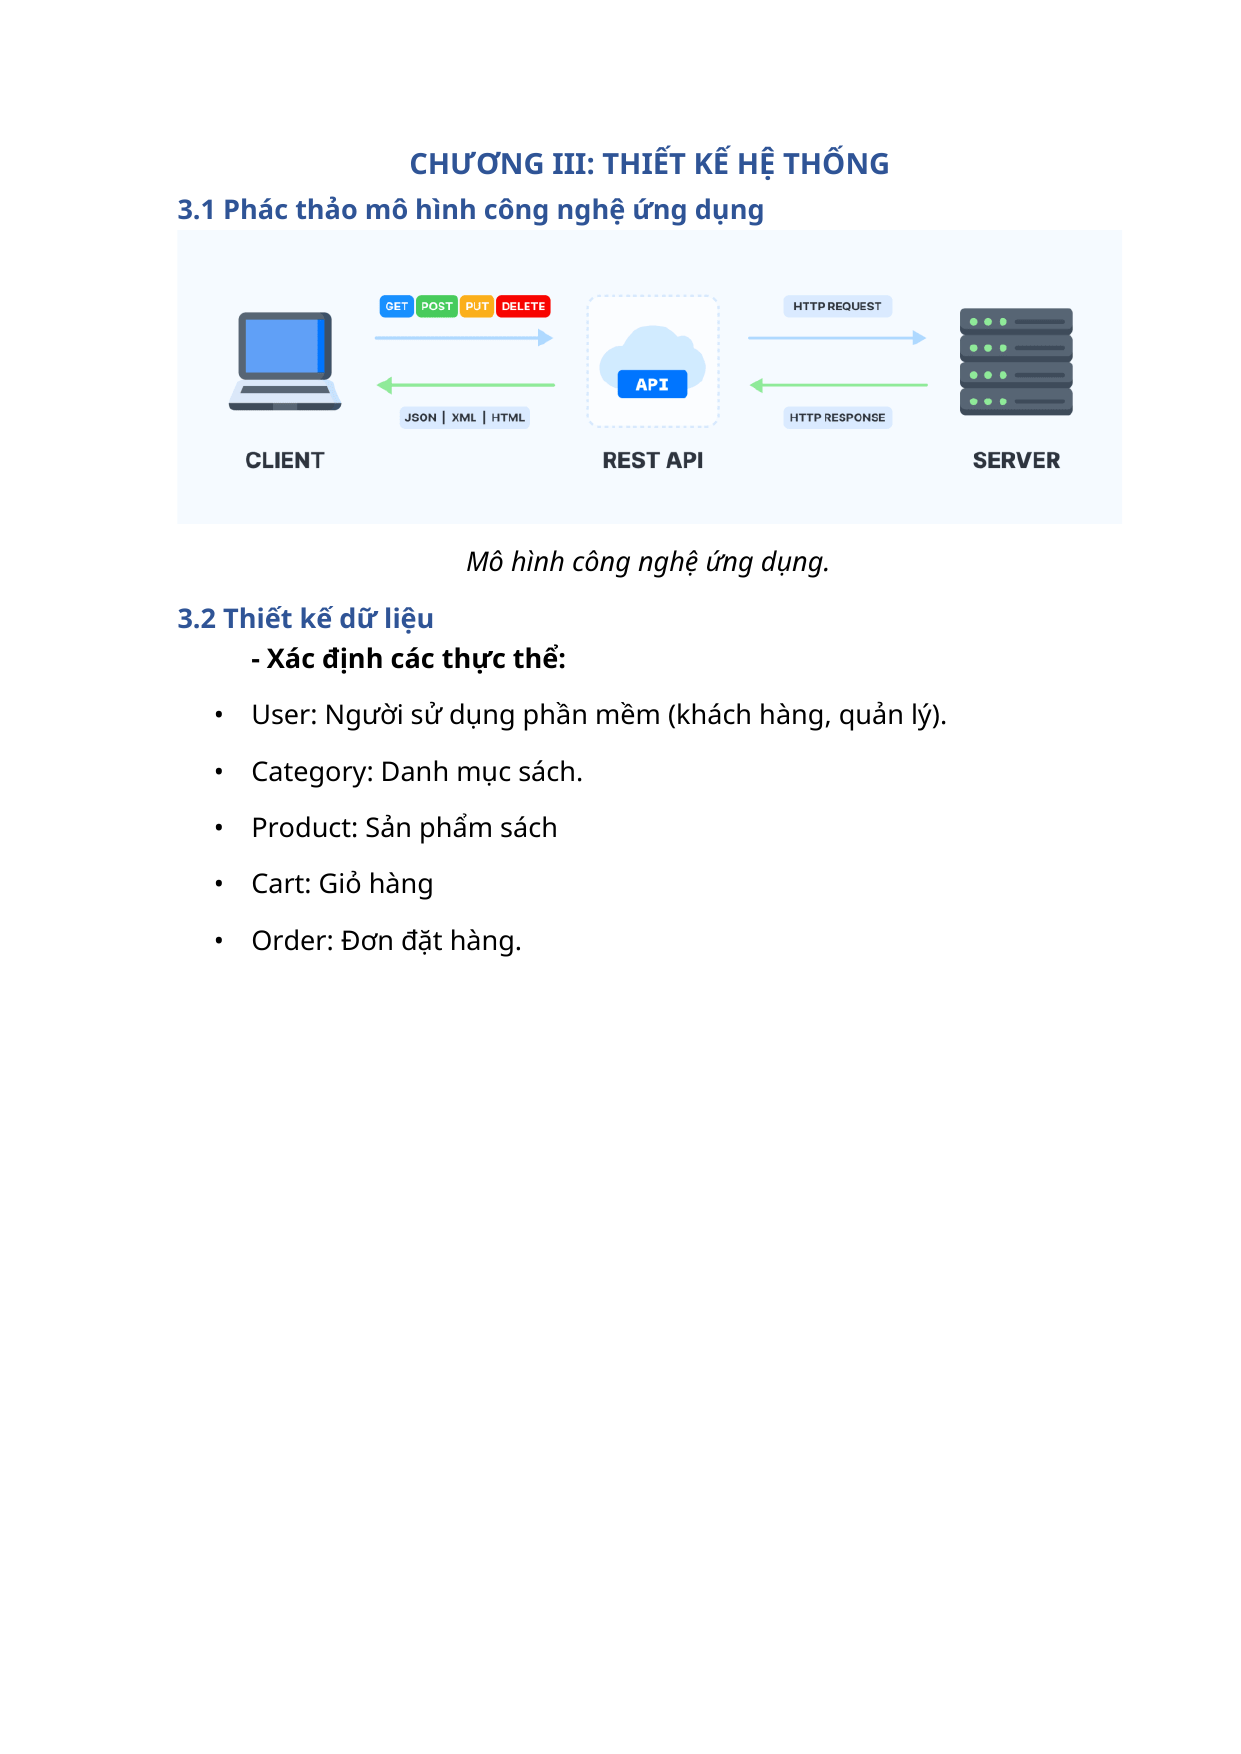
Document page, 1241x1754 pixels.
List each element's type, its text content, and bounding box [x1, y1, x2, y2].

list Category: Danh mục sách. [213, 752, 1122, 789]
list Order: Đơn đặt hàng. [213, 921, 1122, 958]
subtitle 3.2 Thiết kế dữ liệu [177, 599, 1122, 636]
subtitle CHƯƠNG III: THIẾT KẾ HỆ THỐNG [177, 143, 1122, 183]
list Product: Sản phẩm sách [213, 808, 1122, 845]
text Mô hình công nghệ ứng dụng. [177, 543, 1122, 580]
list User: Người sử dụng phần mềm (khách hàng, quản lý). [213, 696, 1122, 732]
picture [177, 230, 1123, 524]
subtitle 3.1 Phác thảo mô hình công nghệ ứng dụng [177, 190, 1122, 227]
list Cart: Giỏ hàng [213, 865, 1122, 902]
text - Xác định các thực thể: [251, 639, 1122, 676]
